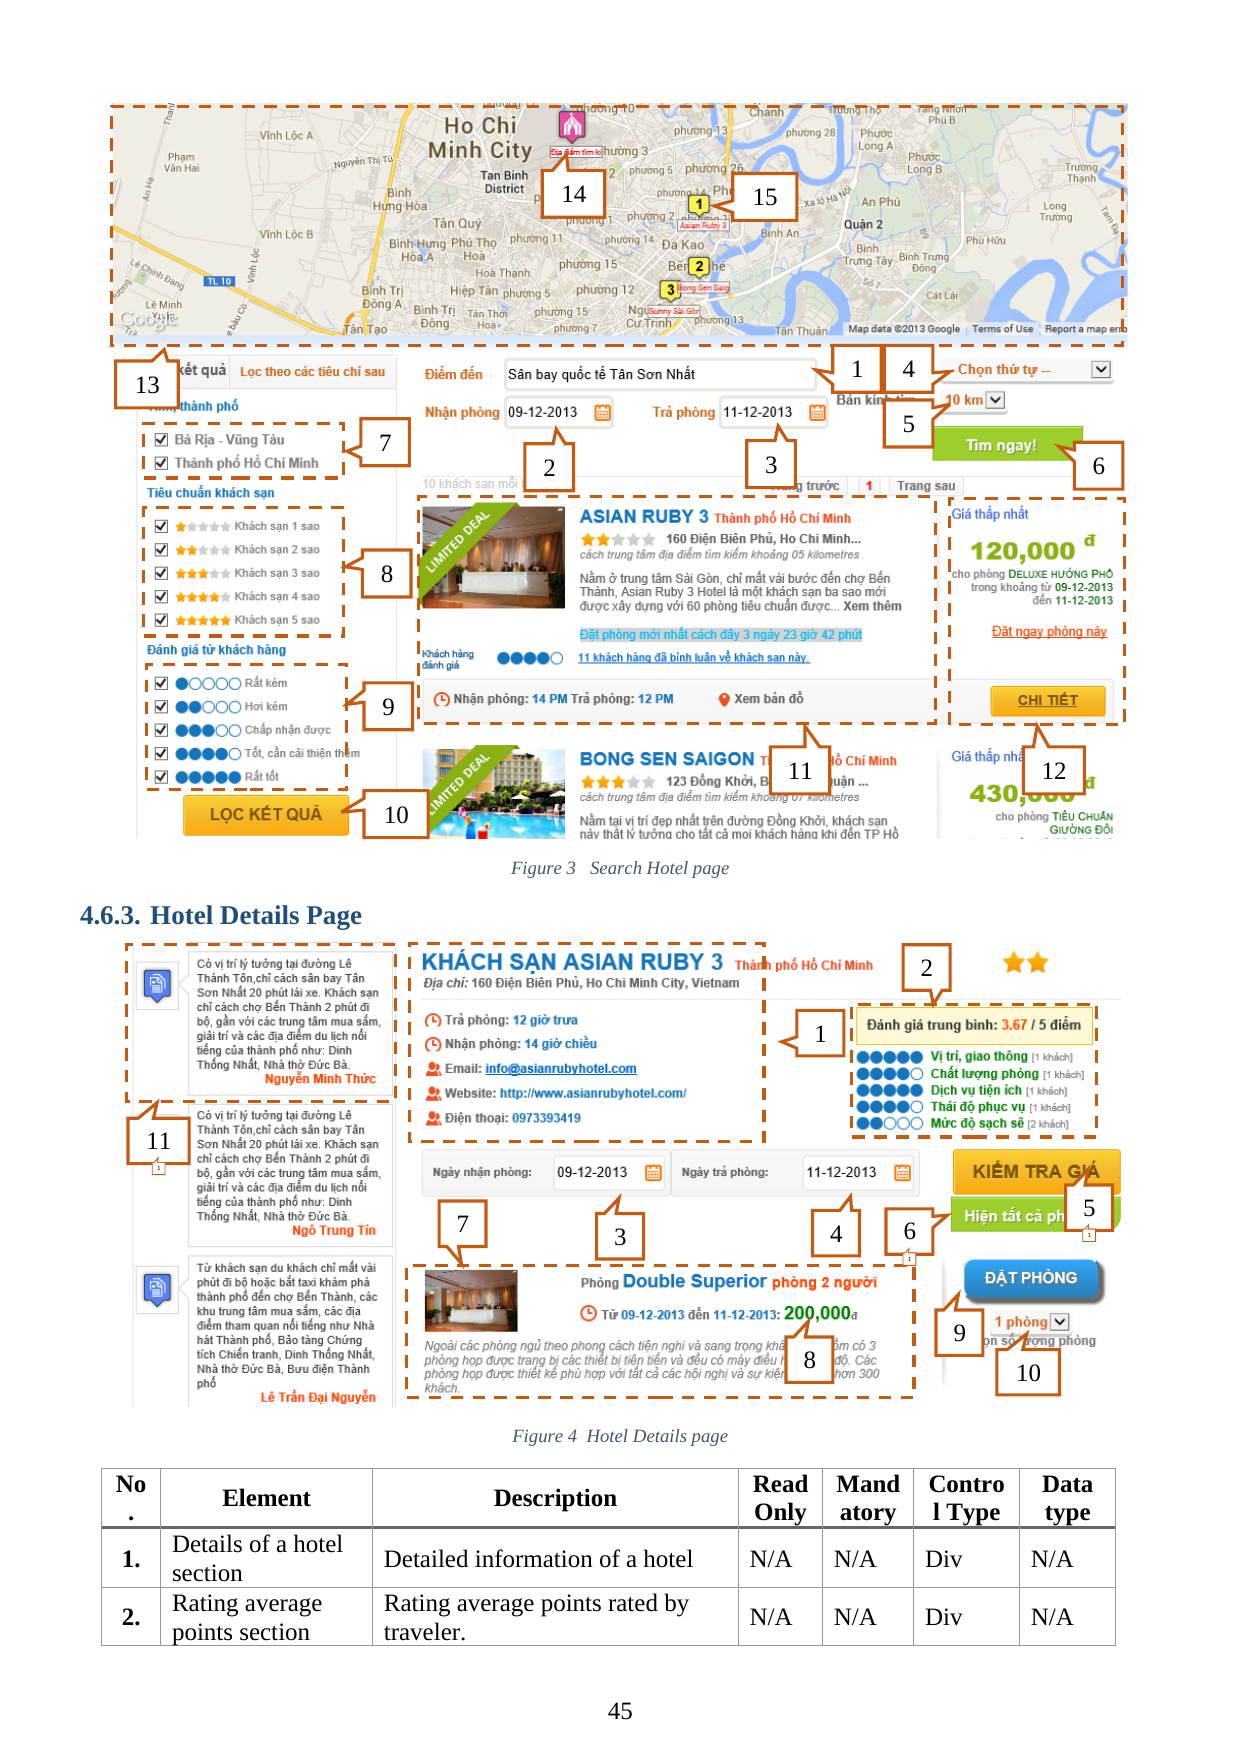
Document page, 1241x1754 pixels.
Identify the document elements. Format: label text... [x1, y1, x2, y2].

table_header Element [161, 1469, 372, 1526]
table_cell Details of a hotel section [161, 1529, 372, 1587]
table_cell N/A [823, 1529, 913, 1587]
table_cell 2. [102, 1588, 160, 1645]
table_header Mandatory [823, 1469, 913, 1526]
table_header Control Type [914, 1469, 1019, 1526]
table_header No. [102, 1469, 160, 1526]
table_header Data type [1020, 1469, 1115, 1526]
table_cell Div [914, 1588, 1019, 1645]
table_cell N/A [1020, 1588, 1115, 1645]
table_cell N/A [1020, 1529, 1115, 1587]
table_header Read Only [739, 1469, 822, 1526]
text Figure 3 Search Hotel page [112, 857, 1128, 879]
table_header Description [373, 1469, 738, 1526]
table_cell Detailed information of a hotel [373, 1529, 738, 1587]
table_cell N/A [739, 1529, 822, 1587]
table_cell Div [914, 1529, 1019, 1587]
table_cell Rating average points section [161, 1588, 372, 1645]
text Figure 4 Hotel Details page [112, 1425, 1128, 1447]
table_cell N/A [823, 1588, 913, 1645]
table_cell N/A [739, 1588, 822, 1645]
subtitle Hotel Details Page [141, 899, 1128, 931]
table_cell 1. [102, 1529, 160, 1587]
table_cell Rating average points rated by traveler. [373, 1588, 738, 1645]
